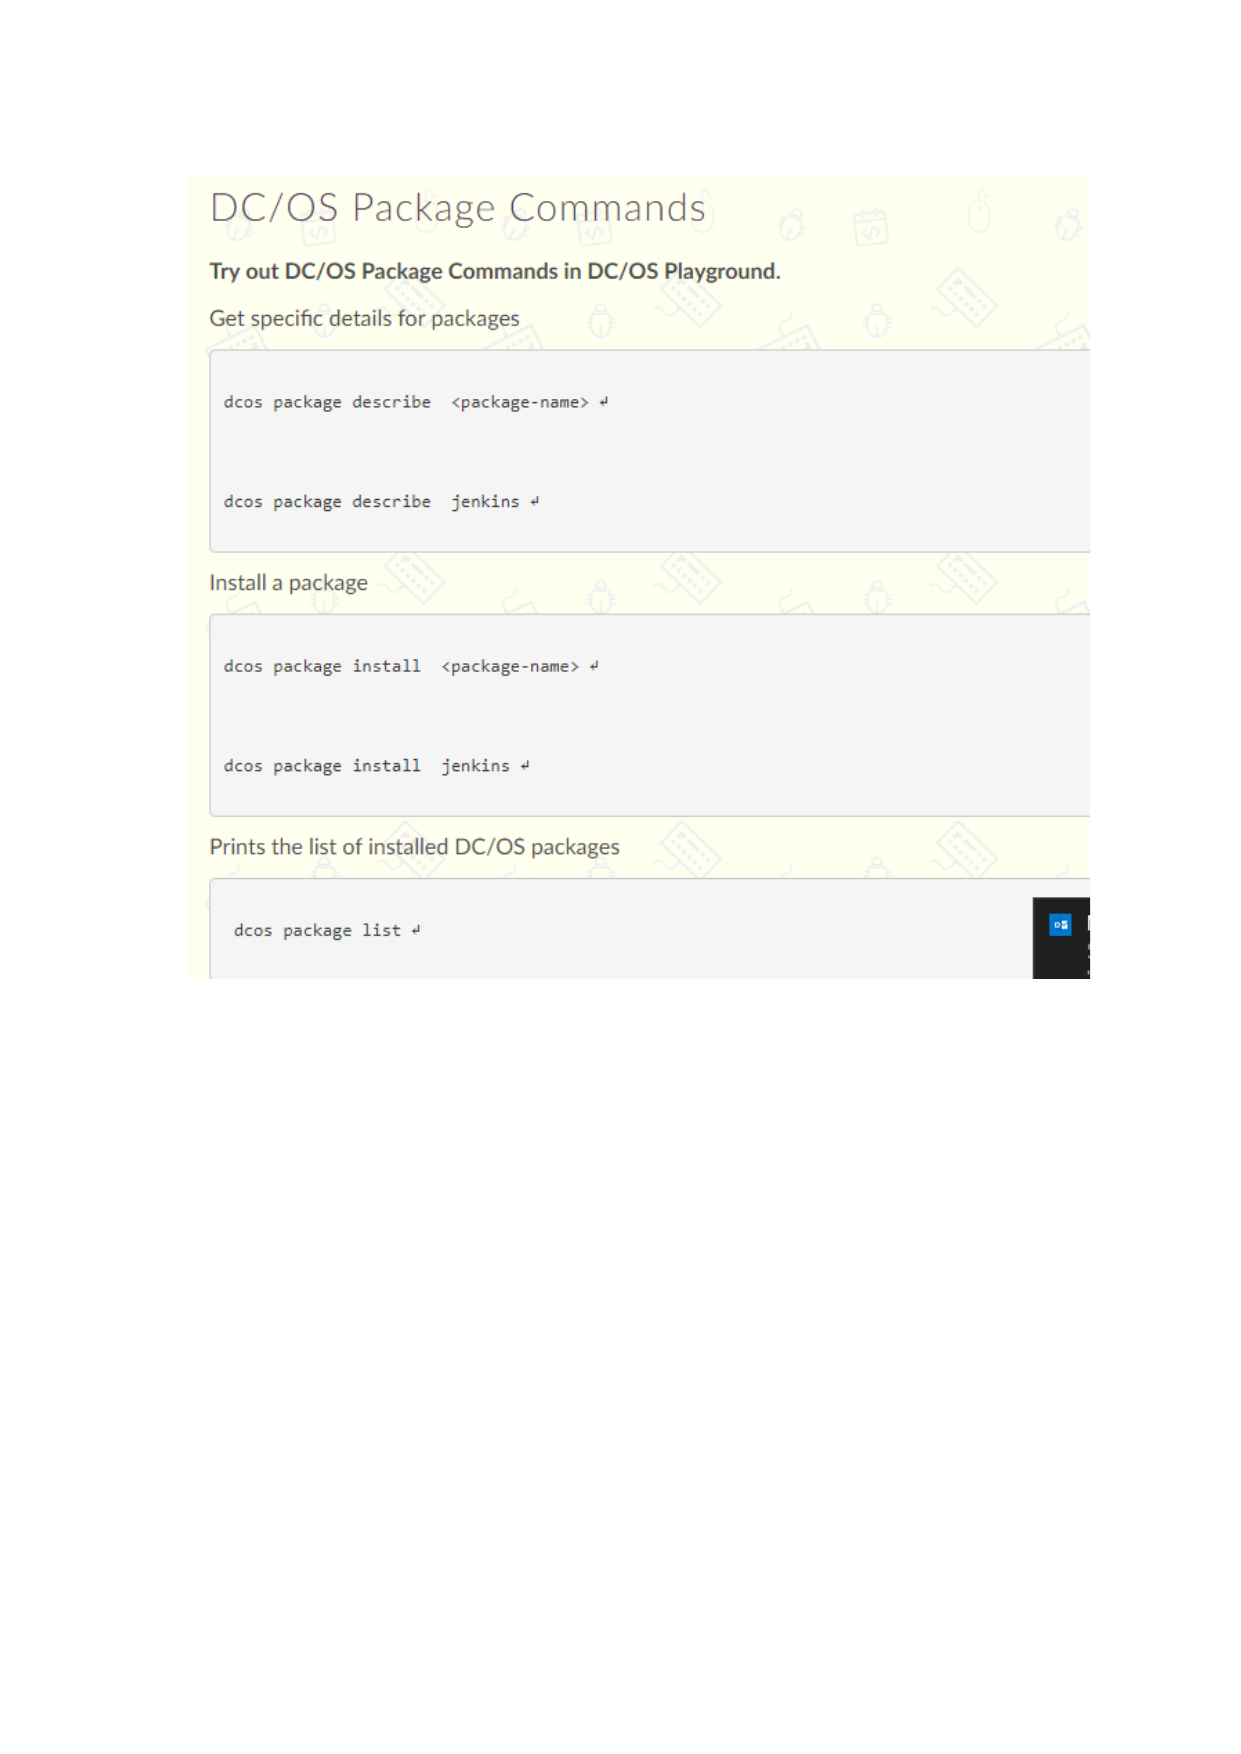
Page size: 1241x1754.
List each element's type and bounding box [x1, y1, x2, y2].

picture [150, 150, 1091, 979]
